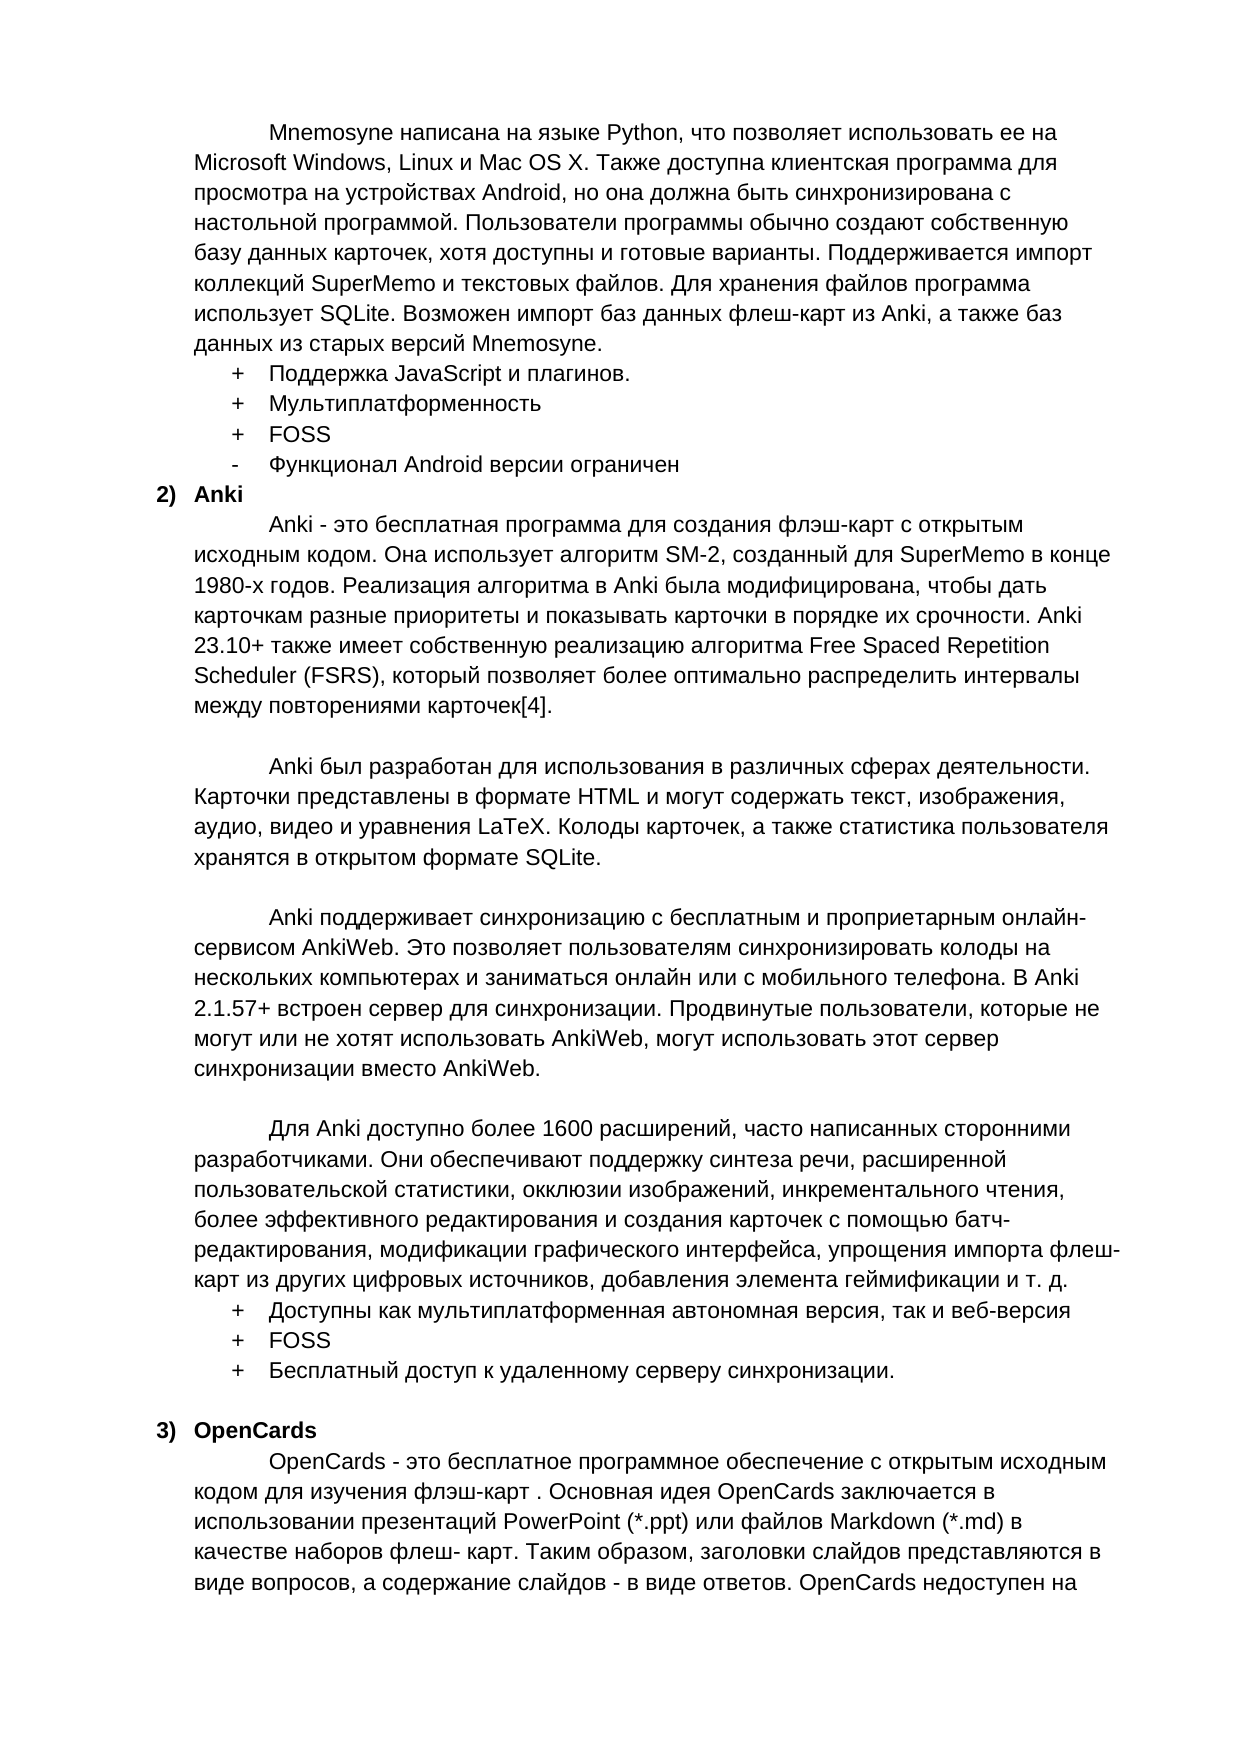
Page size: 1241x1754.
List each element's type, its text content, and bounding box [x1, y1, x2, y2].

list Мультиплатформенность [231, 390, 1122, 417]
list Поддержка JavaScript и плагинов. [231, 360, 1122, 386]
list OpenCards [156, 1417, 1122, 1444]
list Anki [156, 481, 1122, 507]
list FOSS [231, 421, 1122, 447]
list Бесплатный доступ к удаленному серверу синхронизации. [231, 1357, 1122, 1383]
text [193, 1448, 1122, 1595]
text Mnemosyne написана на языке Python, что позволяет использовать ее на Microsoft Windows, Linux и Mac OS X. Также доступна клиентская программа для просмотра на устройствах Android, но она должна быть синхронизирована с настольной программой. Пользователи программы обычно создают собственную базу данных карточек, хотя доступны и готовые варианты. Поддерживается импорт коллекций SuperMemo и текстовых файлов. Для хранения файлов программа использует SQLite. Возможен импорт баз данных флеш-карт из Anki, а также баз данных из старых версий Mnemosyne. [193, 118, 1122, 356]
list Доступны как мультиплатформенная автономная версия, так и веб-версия [231, 1297, 1122, 1323]
text Anki был разработан для использования в различных сферах деятельности. Карточки представлены в формате HTML и могут содержать текст, изображения, аудио, видео и уравнения LaTeX. Колоды карточек, а также статистика пользователя хранятся в открытом формате SQLite. [193, 753, 1122, 870]
text Для Anki доступно более 1600 расширений, часто написанных сторонними разработчиками. Они обеспечивают поддержку синтеза речи, расширенной пользовательской статистики, окклюзии изображений, инкрементального чтения, более эффективного редактирования и создания карточек с помощью батч-редактирования, модификации графического интерфейса, упрощения импорта флеш-карт из других цифровых источников, добавления элемента геймификации и т. д. [193, 1115, 1122, 1293]
text Anki поддерживает синхронизацию с бесплатным и проприетарным онлайн-сервисом AnkiWeb. Это позволяет пользователям синхронизировать колоды на нескольких компьютерах и заниматься онлайн или с мобильного телефона. В Anki 2.1.57+ встроен сервер для синхронизации. Продвинутые пользователи, которые не могут или не хотят использовать AnkiWeb, могут использовать этот сервер синхронизации вместо AnkiWeb. [193, 904, 1122, 1081]
list Функционал Android версии ограничен [231, 451, 1122, 477]
text Anki - это бесплатная программа для создания флэш-карт с открытым исходным кодом. Она использует алгоритм SM-2, созданный для SuperMemo в конце 1980-х годов. Реализация алгоритма в Anki была модифицирована, чтобы дать карточкам разные приоритеты и показывать карточки в порядке их срочности. Anki 23.10+ также имеет собственную реализацию алгоритма Free Spaced Repetition Scheduler (FSRS), который позволяет более оптимально распределить интервалы между повторениями карточек[4]. [193, 511, 1122, 719]
list FOSS [231, 1327, 1122, 1353]
